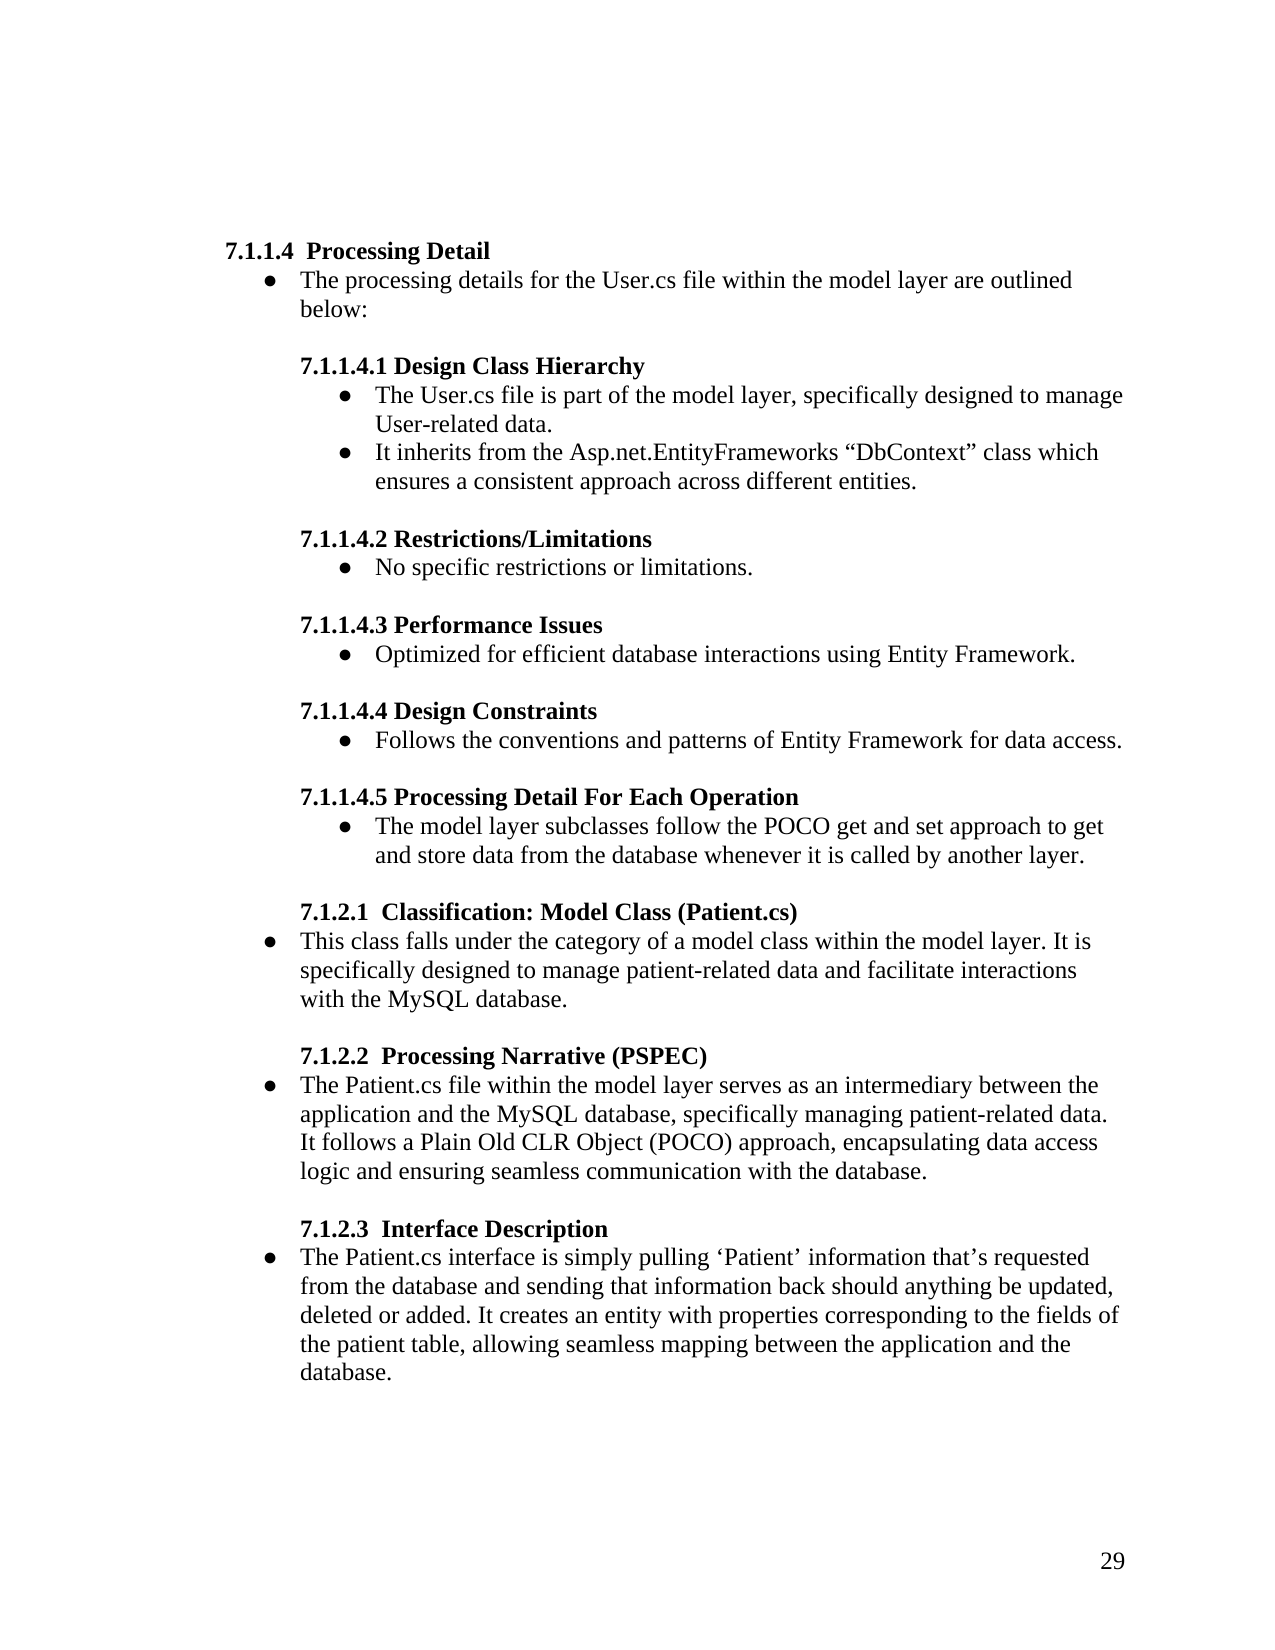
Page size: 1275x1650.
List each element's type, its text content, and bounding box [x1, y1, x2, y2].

list Optimized for efficient database interactions using Entity Framework. [337, 639, 1125, 667]
text 7.1.1.4.4 Design Constraints [300, 696, 1125, 725]
list No specific restrictions or limitations. [337, 552, 1125, 581]
list The processing details for the User.cs file within the model layer are outlined below: [262, 265, 1125, 322]
text 7.1.2.1 Classification: Model Class (Patient.cs) [225, 897, 1125, 926]
list The User.cs file is part of the model layer, specifically designed to manage User-related data. [337, 380, 1125, 437]
text 7.1.1.4.5 Processing Detail For Each Operation [300, 782, 1125, 811]
text 7.1.2.3 Interface Description [225, 1214, 1125, 1242]
text 7.1.1.4.3 Performance Issues [300, 610, 1125, 639]
text 7.1.1.4.1 Design Class Hierarchy [300, 351, 1125, 380]
text 7.1.2.2 Processing Narrative (PSPEC) [225, 1041, 1125, 1070]
list The Patient.cs file within the model layer serves as an intermediary between the application and the MySQL database, specifically managing patient-related data. It follows a Plain Old CLR Object (POCO) approach, encapsulating data access logic and ensuring seamless communication with the database. [262, 1070, 1125, 1185]
list This class falls under the category of a model class within the model layer. It is specifically designed to manage patient-related data and facilitate interactions with the MySQL database. [262, 926, 1125, 1012]
list The Patient.cs interface is simply pulling ‘Patient’ information that’s requested from the database and sending that information back should anything be updated, deleted or added. It creates an entity with properties corresponding to the fields of the patient table, allowing seamless mapping between the application and the database. [262, 1242, 1125, 1386]
list It inherits from the Asp.net.EntityFrameworks “DbContext” class which ensures a consistent approach across different entities. [337, 437, 1125, 495]
list Follows the conventions and patterns of Entity Framework for data access. [337, 725, 1125, 754]
list The model layer subclasses follow the POCO get and set approach to get and store data from the database whenever it is called by another layer. [337, 811, 1125, 869]
text 7.1.1.4.2 Restrictions/Limitations [300, 524, 1125, 552]
text 7.1.1.4 Processing Detail [225, 236, 1125, 265]
